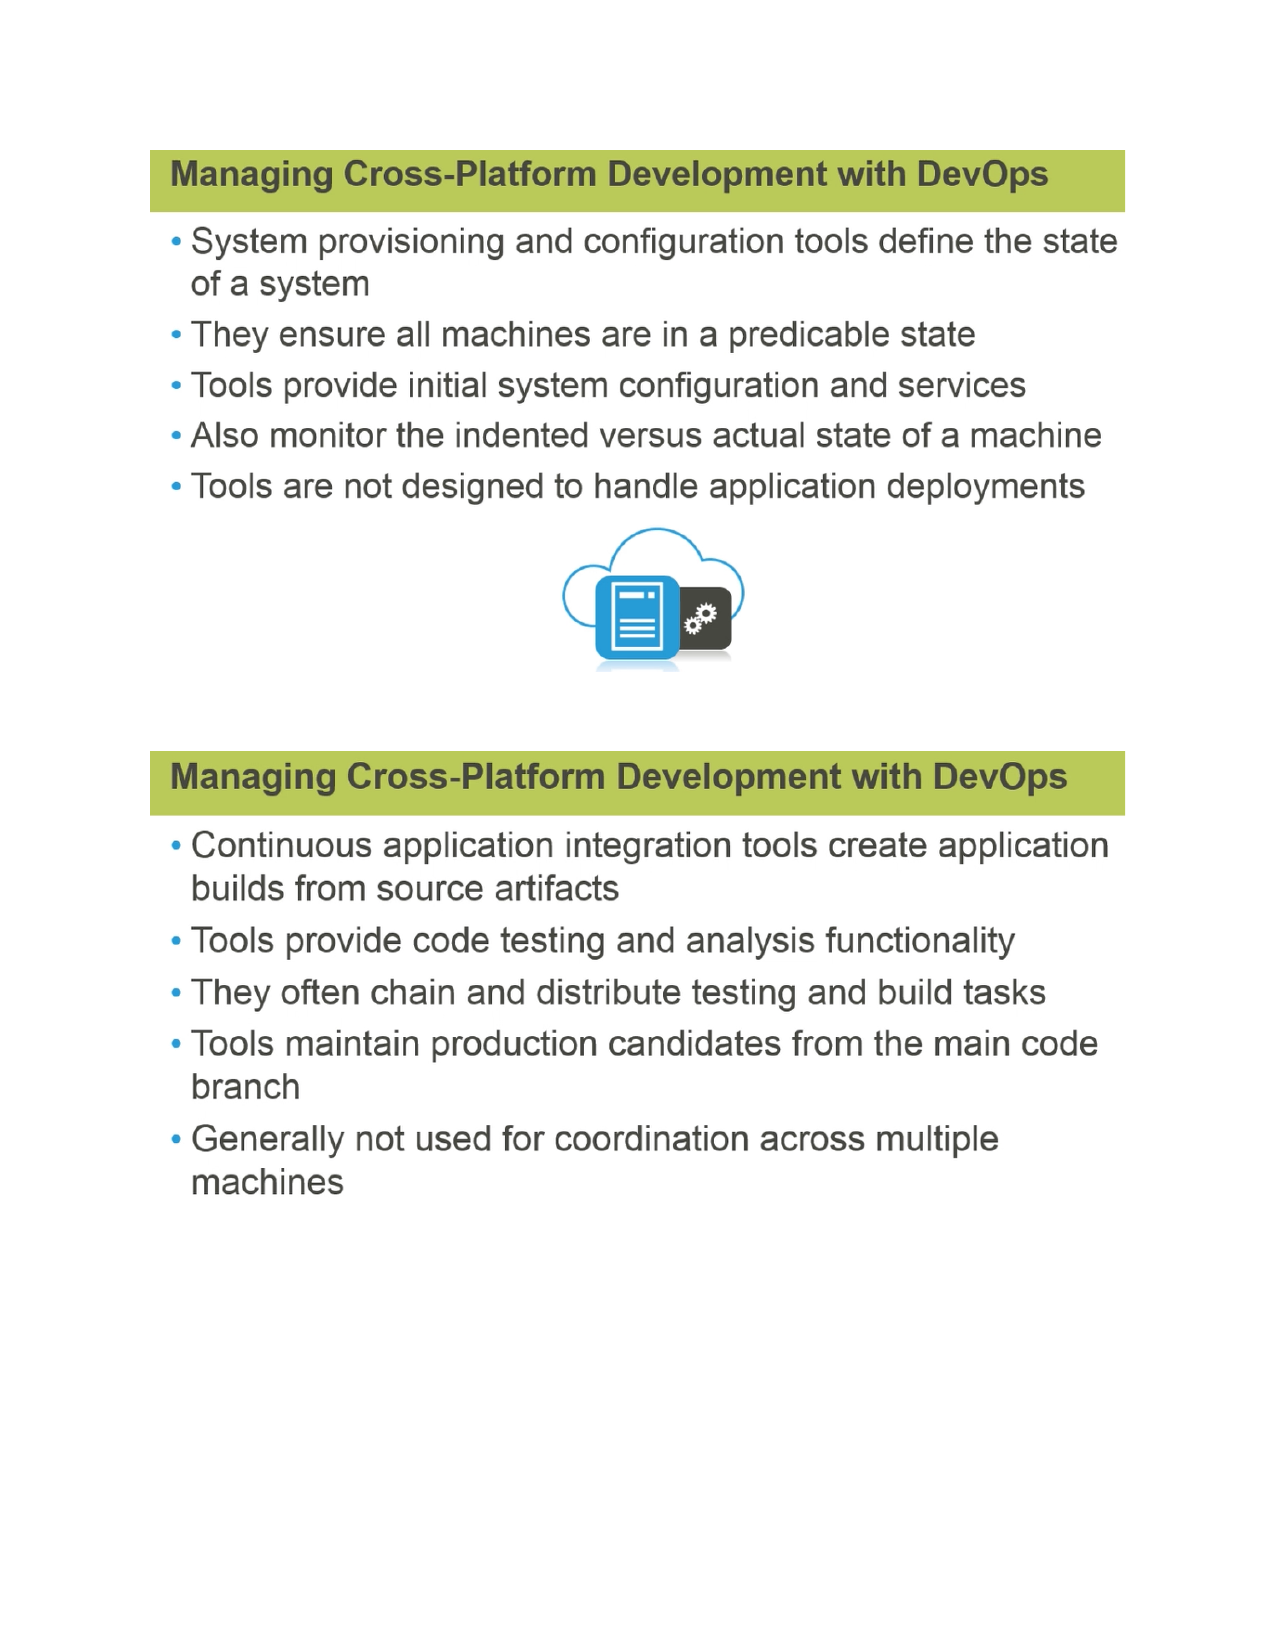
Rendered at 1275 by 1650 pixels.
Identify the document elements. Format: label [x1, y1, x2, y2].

picture [150, 751, 1125, 1202]
picture [150, 150, 1125, 672]
